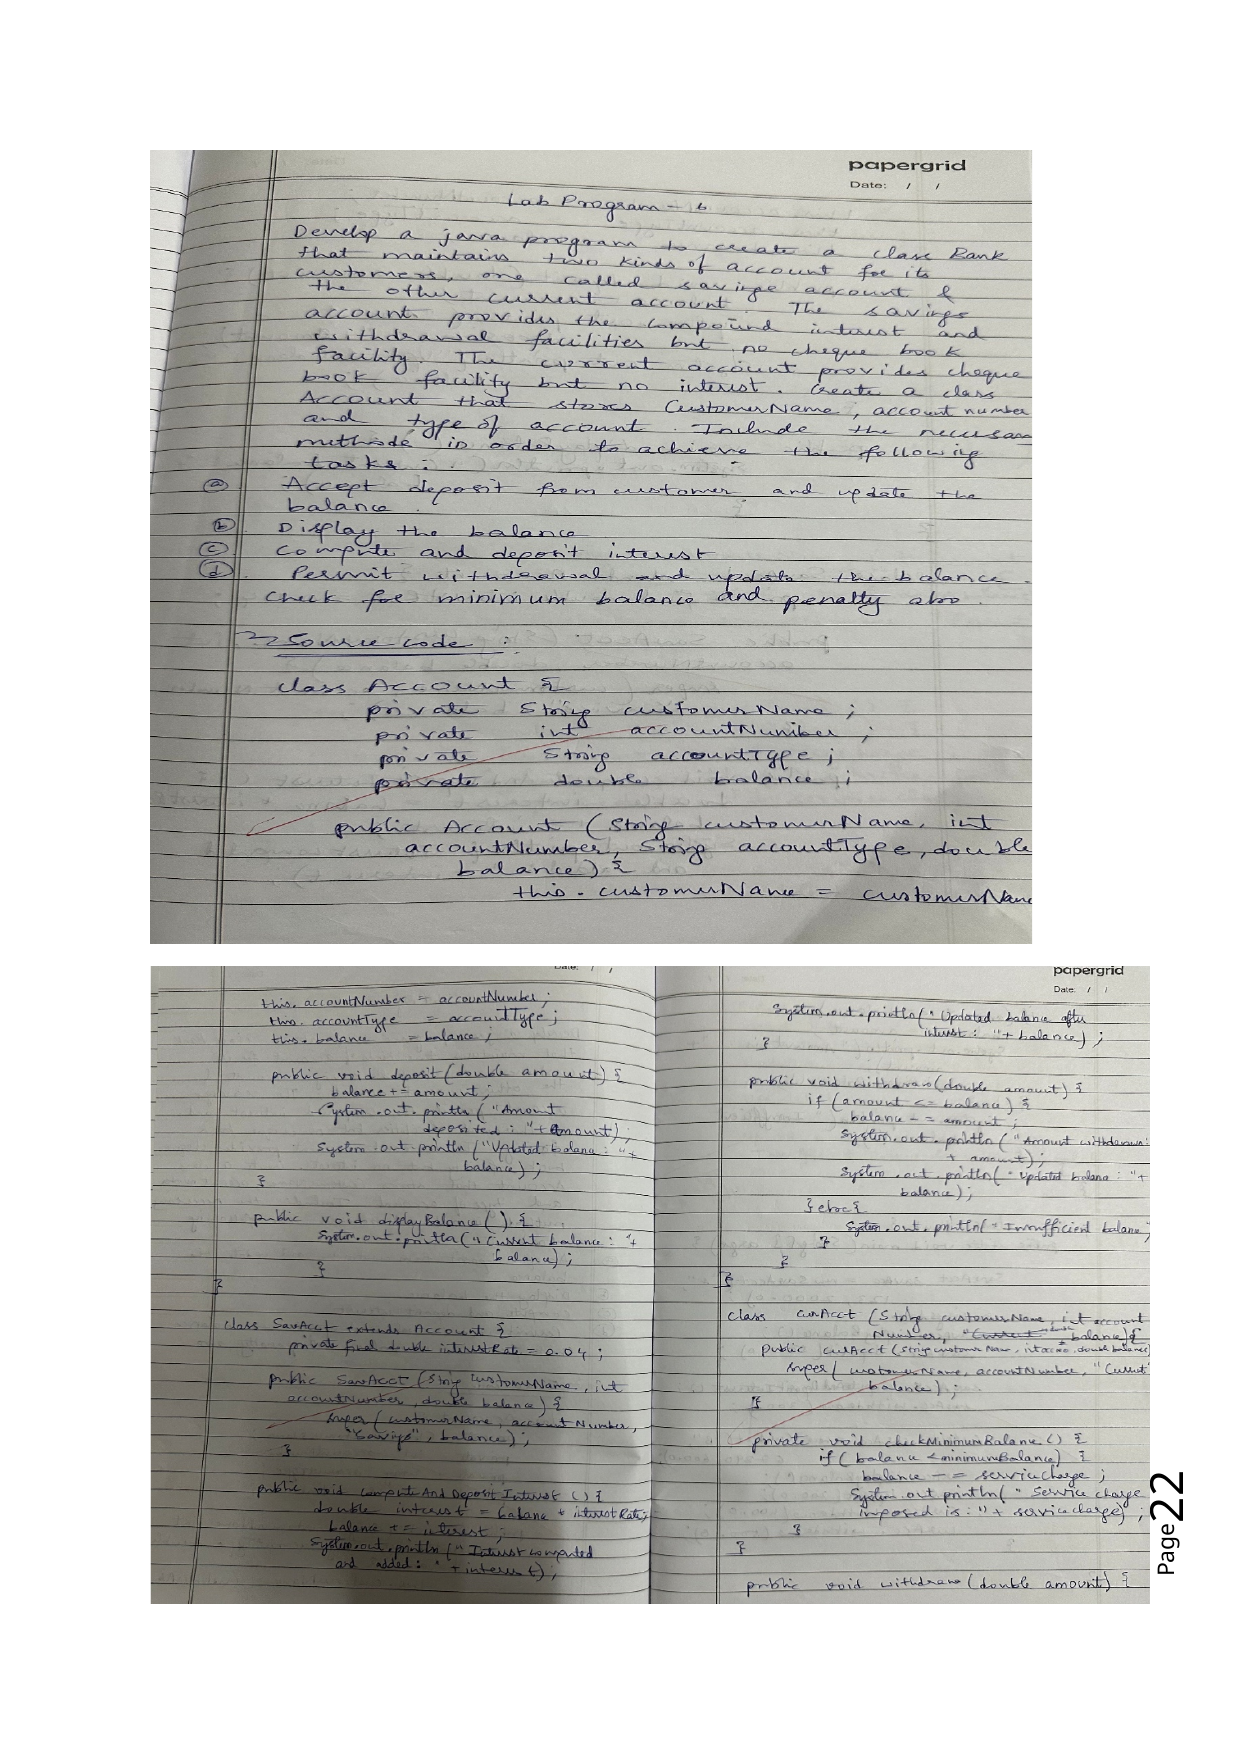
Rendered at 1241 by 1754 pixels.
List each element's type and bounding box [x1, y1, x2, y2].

picture [150, 150, 1033, 944]
picture [152, 966, 1149, 1604]
